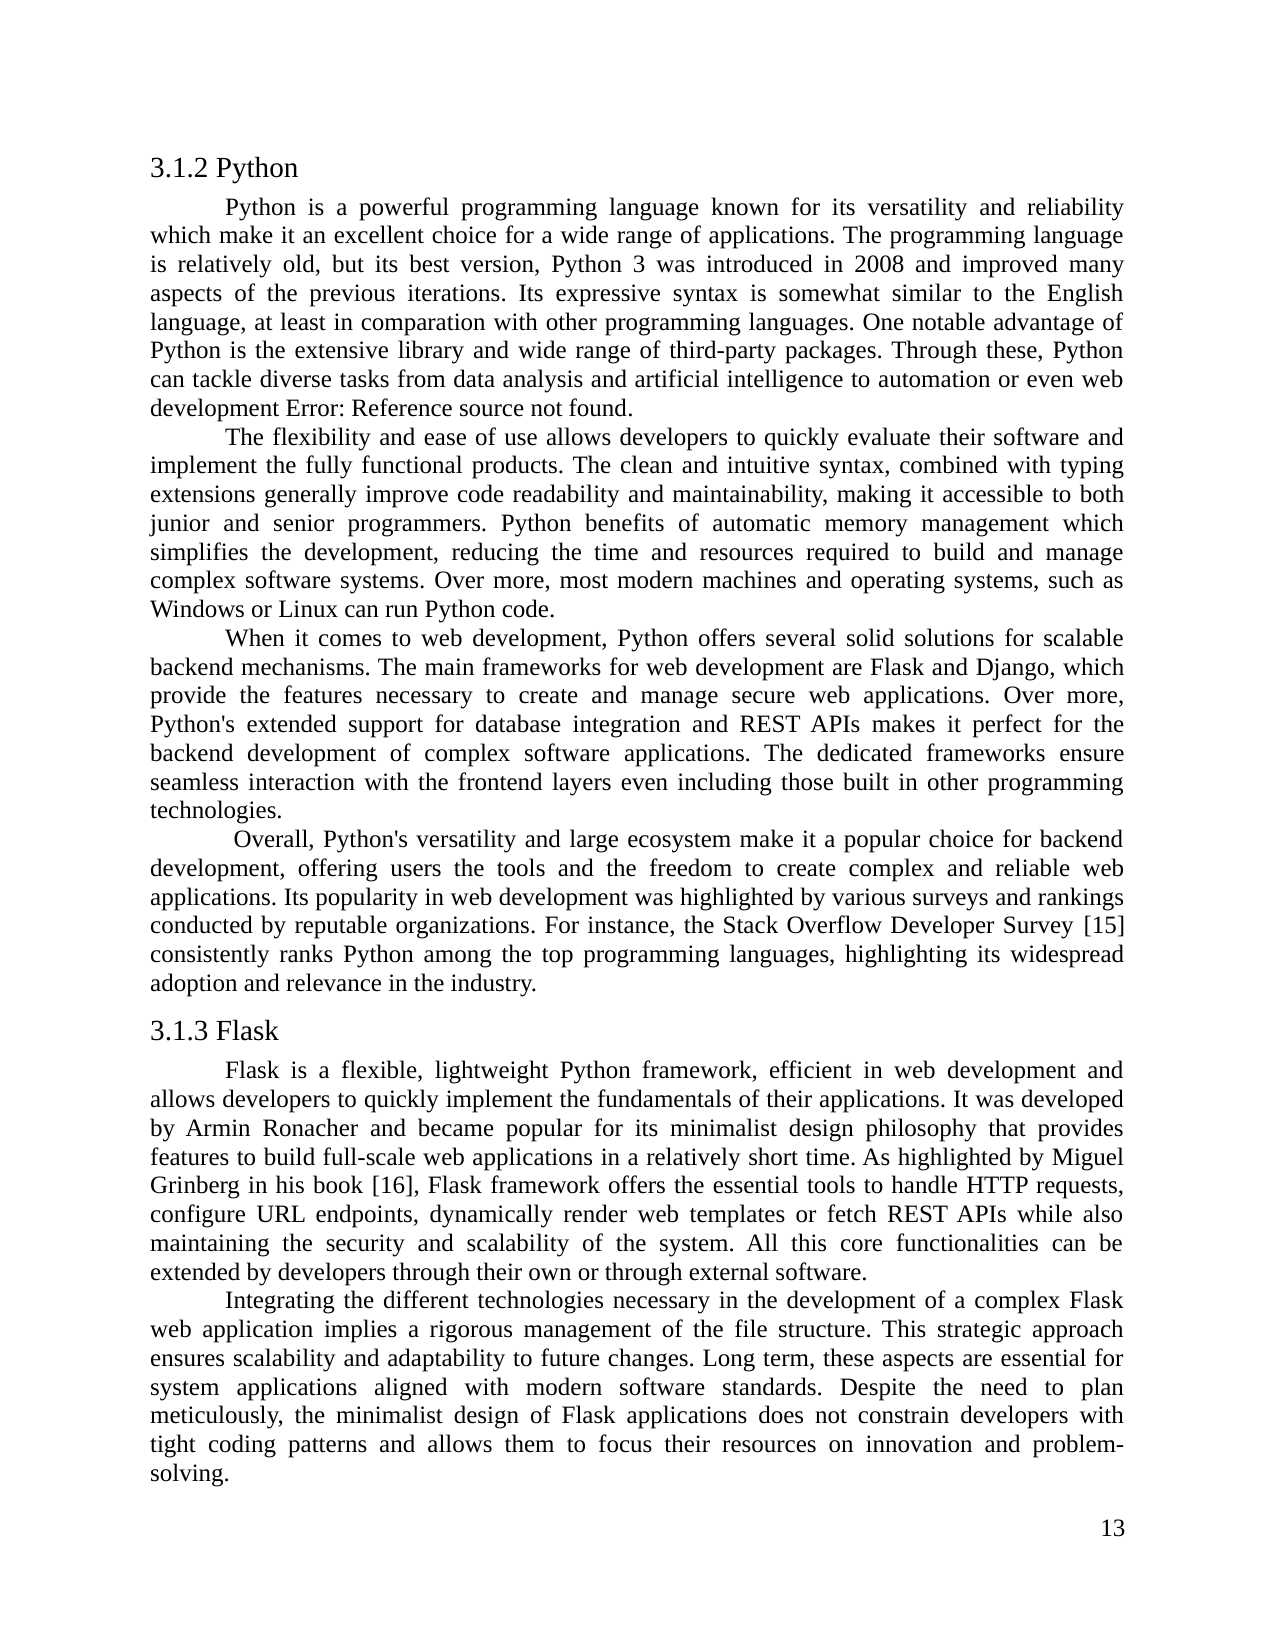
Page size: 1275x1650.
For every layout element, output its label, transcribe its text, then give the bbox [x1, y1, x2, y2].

subtitle 3.1.3 Flask [150, 1013, 1125, 1047]
text Overall, Python's versatility and large ecosystem make it a popular choice for backend development, offering users the tools and the freedom to create complex and reliable web applications. Its popularity in web development was highlighted by various surveys and rankings conducted by reputable organizations. For instance, the Stack Overflow Developer Survey [15] consistently ranks Python among the top programming languages, highlighting its widespread adoption and relevance in the industry. [150, 824, 1125, 997]
text The flexibility and ease of use allows developers to quickly evaluate their software and implement the fully functional products. The clean and intuitive syntax, combined with typing extensions generally improve code readability and maintainability, making it accessible to both junior and senior programmers. Python benefits of automatic memory management which simplifies the development, reducing the time and resources required to build and manage complex software systems. Over more, most modern machines and operating systems, such as Windows or Linux can run Python code. [150, 422, 1125, 623]
text Flask is a flexible, lightweight Python framework, efficient in web development and allows developers to quickly implement the fundamentals of their applications. It was developed by Armin Ronacher and became popular for its minimalist design philosophy that provides features to build full-scale web applications in a relatively short time. As highlighted by Miguel Grinberg in his book [16], Flask framework offers the essential tools to handle HTTP requests, configure URL endpoints, dynamically render web templates or fetch REST APIs while also maintaining the security and scalability of the system. All this core functionalities can be extended by developers through their own or through external software. [150, 1055, 1125, 1285]
text Integrating the different technologies necessary in the development of a complex Flask web application implies a rigorous management of the file structure. This strategic approach ensures scalability and adaptability to future changes. Long term, these aspects are essential for system applications aligned with modern software standards. Despite the need to plan meticulously, the minimalist design of Flask applications does not constrain developers with tight coding patterns and allows them to focus their resources on innovation and problem-solving. [150, 1285, 1125, 1487]
subtitle 3.1.2 Python [150, 150, 1125, 183]
text When it comes to web development, Python offers several solid solutions for scalable backend mechanisms. The main frameworks for web development are Flask and Django, which provide the features necessary to create and manage secure web applications. Over more, Python's extended support for database integration and REST APIs makes it perfect for the backend development of complex software applications. The dedicated frameworks ensure seamless interaction with the frontend layers even including those built in other programming technologies. [150, 623, 1125, 824]
